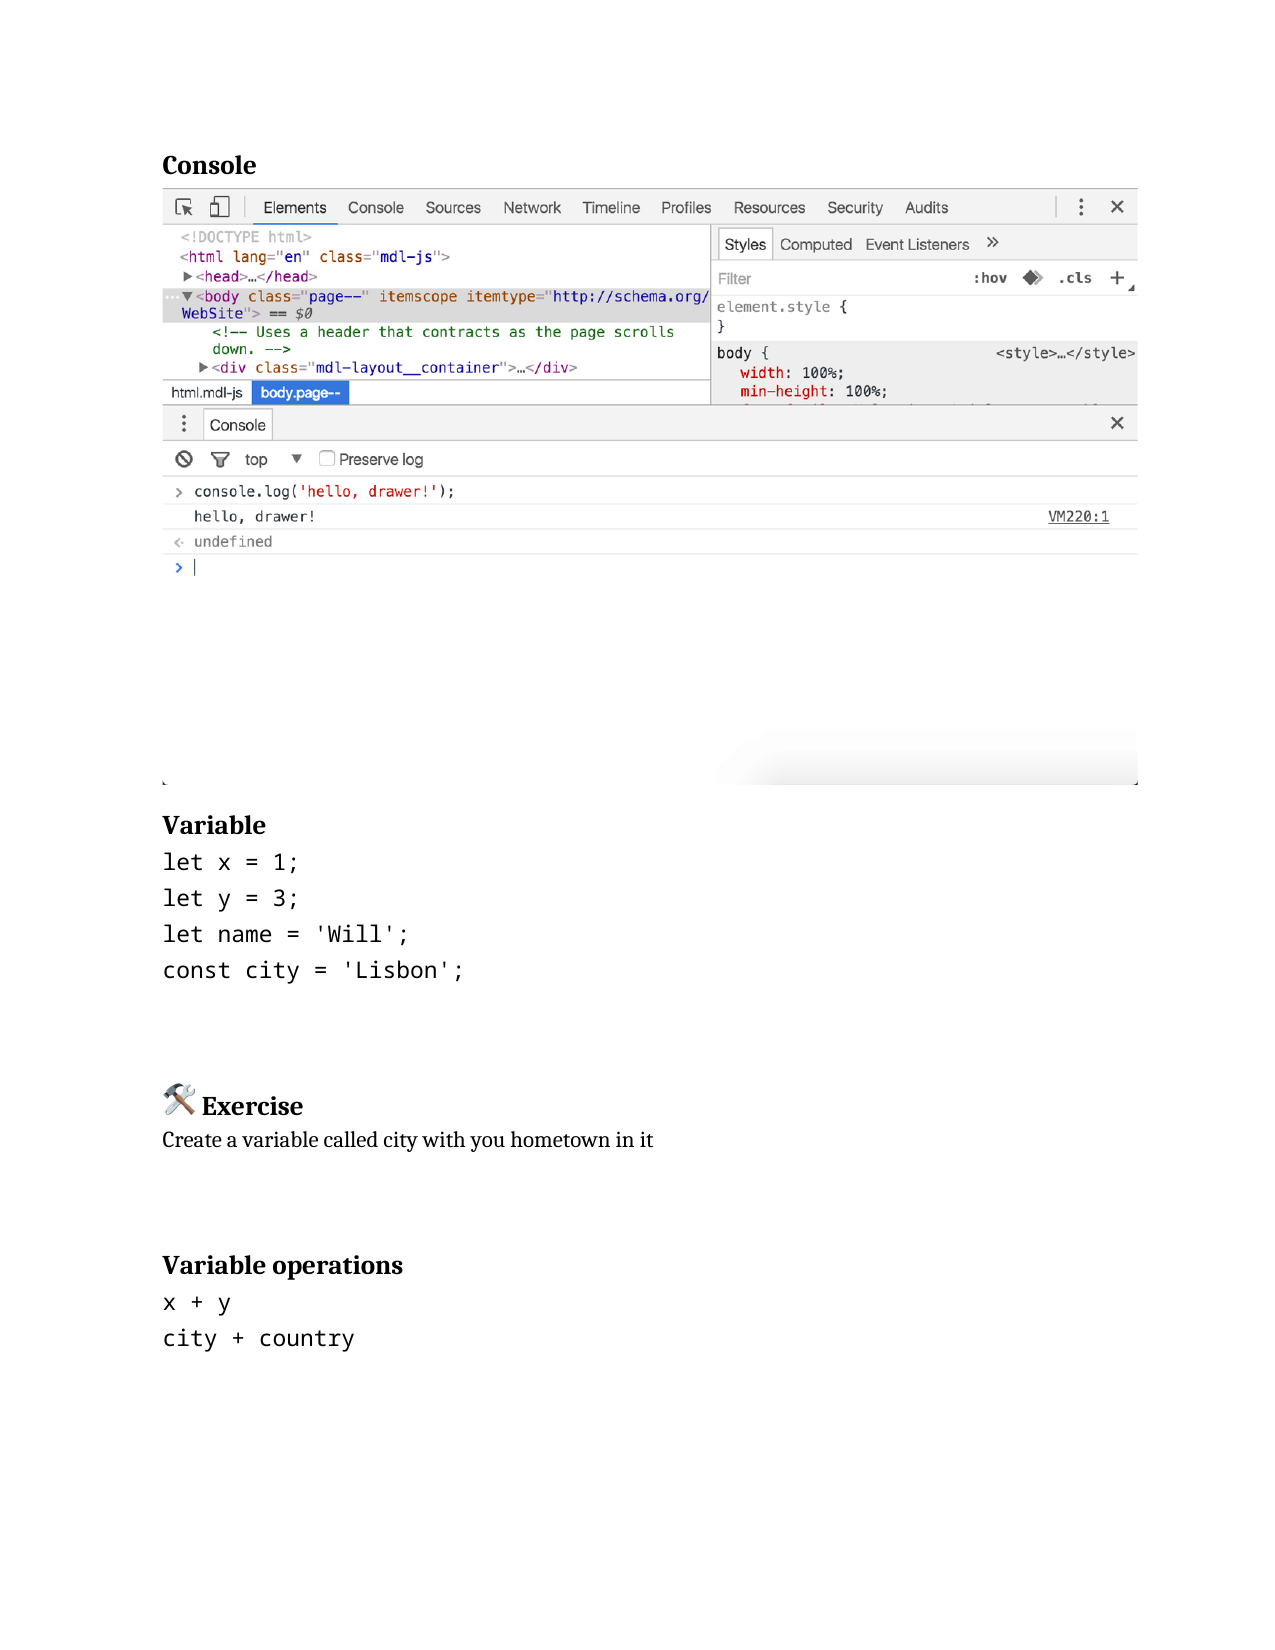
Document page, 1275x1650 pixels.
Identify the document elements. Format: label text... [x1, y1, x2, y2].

picture [162, 1082, 196, 1116]
text let x = 1; [162, 846, 1125, 877]
picture [162, 185, 1138, 785]
subtitle Variable operations [162, 1250, 1125, 1281]
subtitle Variable [162, 810, 1125, 841]
text x + y [162, 1286, 1125, 1317]
subtitle Console [162, 150, 1125, 181]
text city + country [162, 1321, 1125, 1353]
text let y = 3; [162, 882, 1125, 913]
subtitle Exercise [162, 1082, 1125, 1122]
text Create a variable called city with you hometown in it [162, 1127, 1125, 1153]
text const city = 'Lisbon'; [162, 953, 1125, 985]
text let name = 'Will'; [162, 918, 1125, 949]
